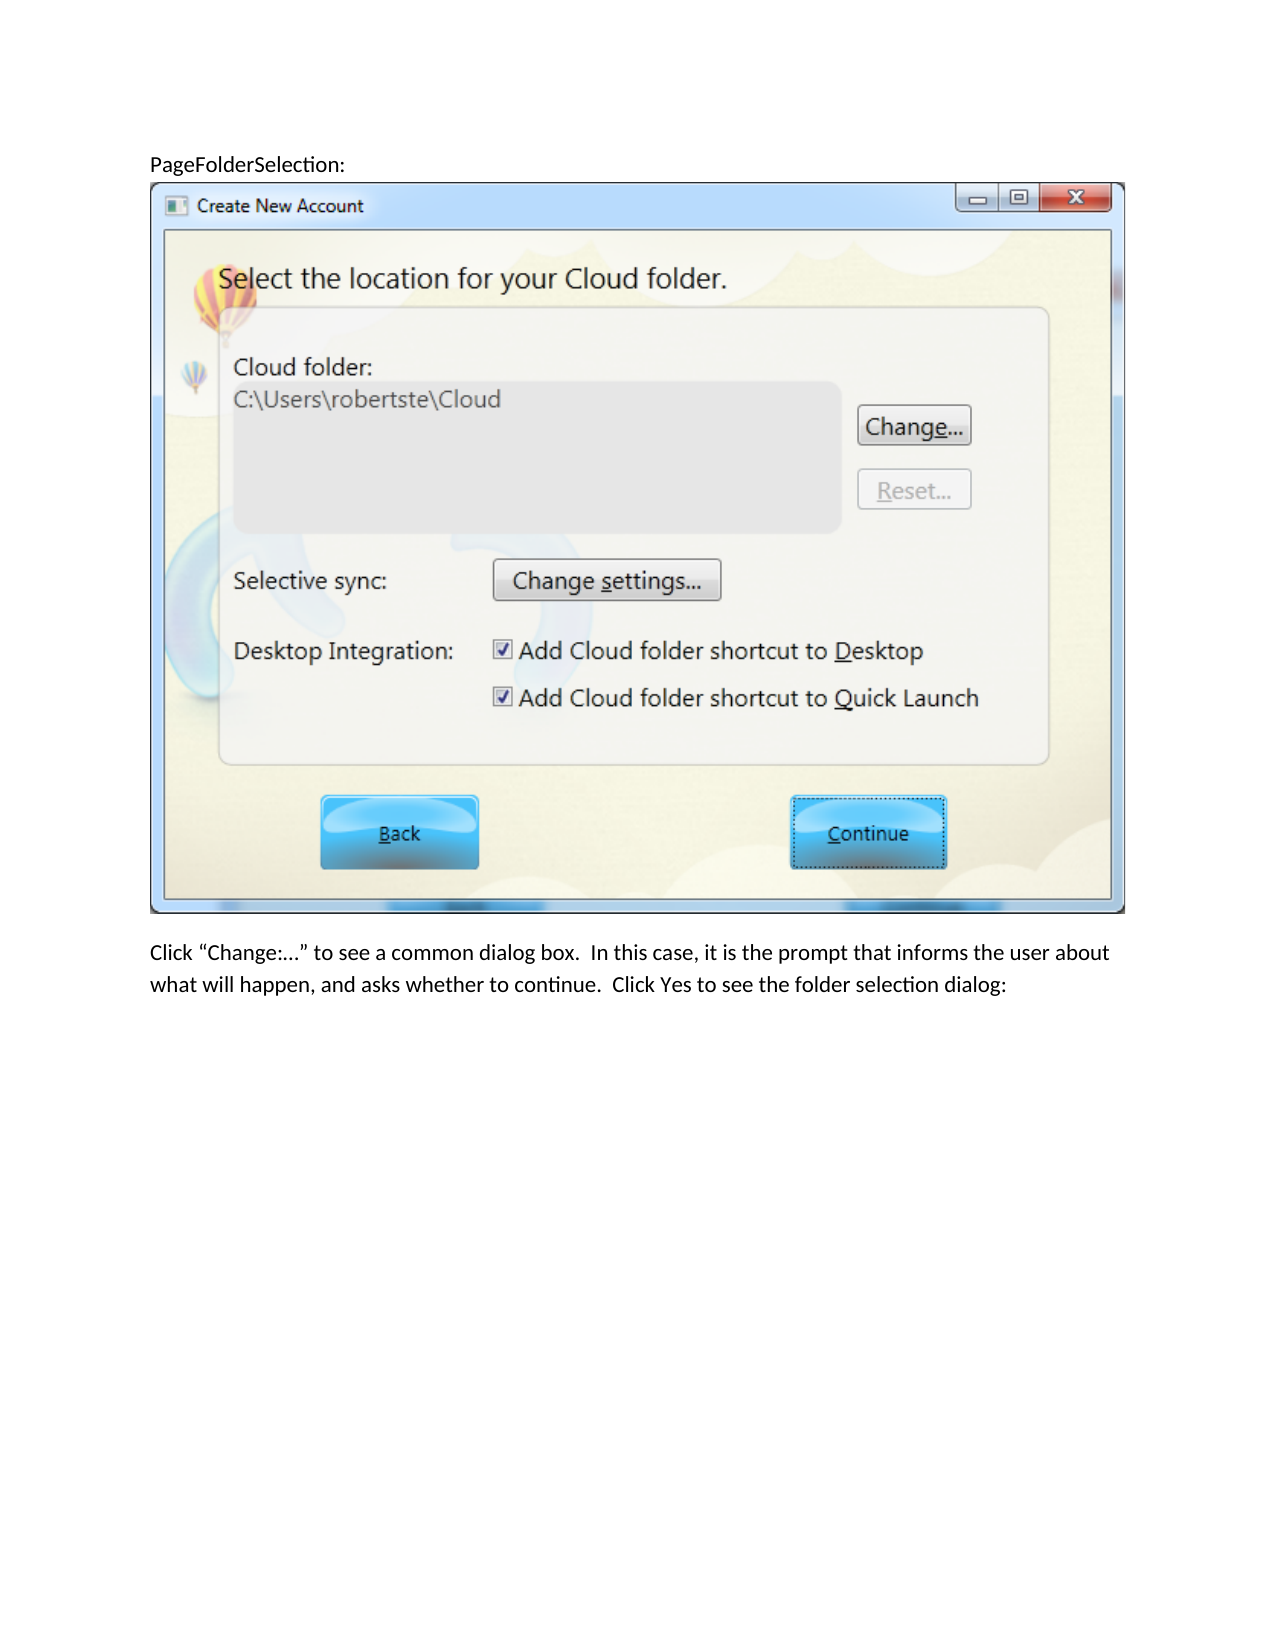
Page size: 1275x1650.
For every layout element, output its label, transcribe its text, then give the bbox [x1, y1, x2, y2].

text PageFolderSelection: [150, 150, 1125, 182]
text Click “Change:…” to see a common dialog box. In this case, it is the prompt that informs the user about what will happen, and asks whether to continue. Click Yes to see the folder selection dialog: [150, 938, 1125, 999]
picture [150, 182, 1125, 914]
